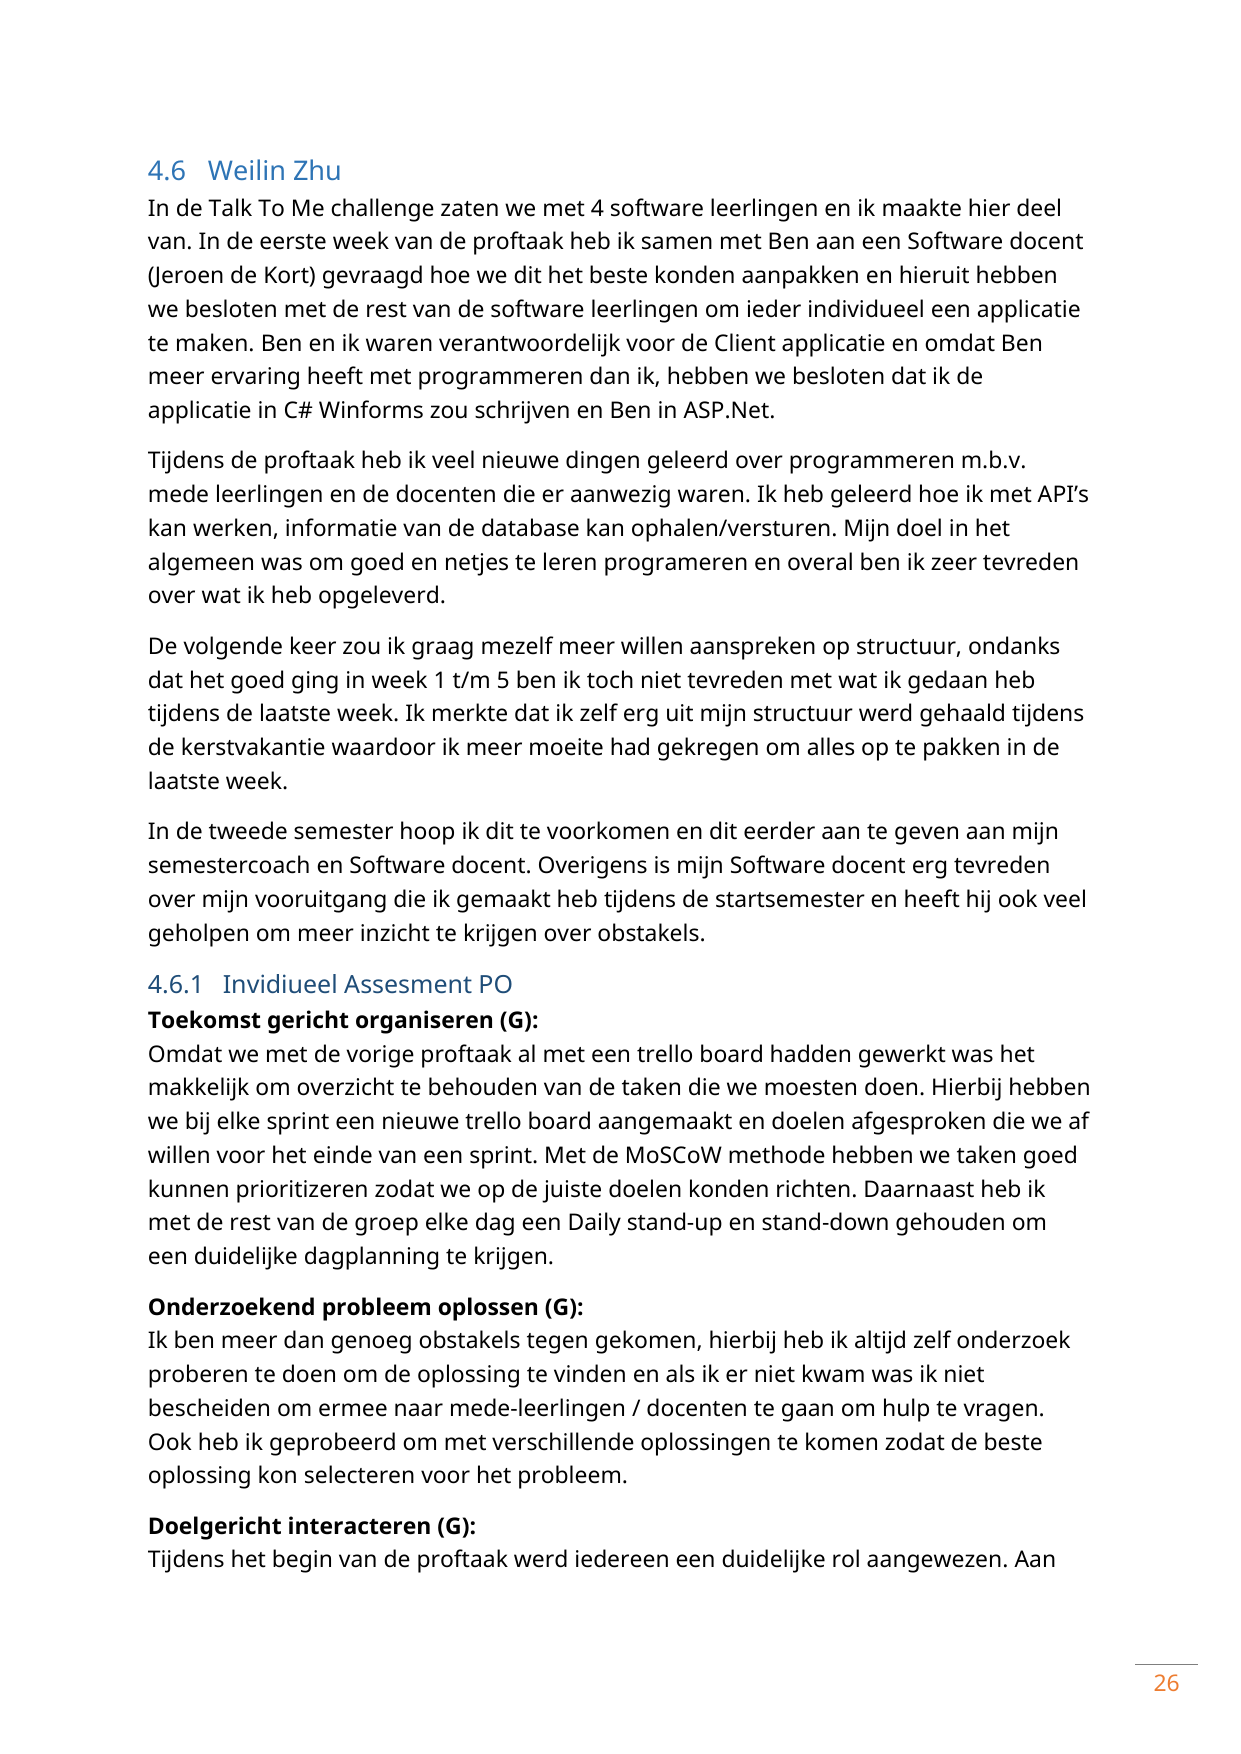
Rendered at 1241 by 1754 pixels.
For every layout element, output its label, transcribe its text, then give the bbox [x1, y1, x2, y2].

text Onderzoekend probleem oplossen (G): Ik ben meer dan genoeg obstakels tegen gekomen, hierbij heb ik altijd zelf onderzoek proberen te doen om de oplossing te vinden en als ik er niet kwam was ik niet bescheiden om ermee naar mede-leerlingen / docenten te gaan om hulp te vragen. Ook heb ik geprobeerd om met verschillende oplossingen te komen zodat de beste oplossing kon selecteren voor het probleem. [148, 1290, 1093, 1490]
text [148, 1509, 1093, 1574]
text Tijdens de proftaak heb ik veel nieuwe dingen geleerd over programmeren m.b.v. mede leerlingen en de docenten die er aanwezig waren. Ik heb geleerd hoe ik met API’s kan werken, informatie van de database kan ophalen/versturen. Mijn doel in het algemeen was om goed en netjes te leren programeren en overal ben ik zeer tevreden over wat ik heb opgeleverd. [148, 444, 1093, 611]
subtitle Weilin Zhu [148, 152, 1093, 189]
subtitle Invidiueel Assesment PO [148, 967, 1093, 1001]
text In de tweede semester hoop ik dit te voorkomen en dit eerder aan te geven aan mijn semestercoach en Software docent. Overigens is mijn Software docent erg tevreden over mijn vooruitgang die ik gemaakt heb tijdens de startsemester en heeft hij ook veel geholpen om meer inzicht te krijgen over obstakels. [148, 815, 1093, 948]
text Toekomst gericht organiseren (G): Omdat we met de vorige proftaak al met een trello board hadden gewerkt was het makkelijk om overzicht te behouden van de taken die we moesten doen. Hierbij hebben we bij elke sprint een nieuwe trello board aangemaakt en doelen afgesproken die we af willen voor het einde van een sprint. Met de MoSCoW methode hebben we taken goed kunnen prioritizeren zodat we op de juiste doelen konden richten. Daarnaast heb ik met de rest van de groep elke dag een Daily stand-up en stand-down gehouden om een duidelijke dagplanning te krijgen. [148, 1004, 1093, 1271]
text De volgende keer zou ik graag mezelf meer willen aanspreken op structuur, ondanks dat het goed ging in week 1 t/m 5 ben ik toch niet tevreden met wat ik gedaan heb tijdens de laatste week. Ik merkte dat ik zelf erg uit mijn structuur werd gehaald tijdens de kerstvakantie waardoor ik meer moeite had gekregen om alles op te pakken in de laatste week. [148, 630, 1093, 796]
text In de Talk To Me challenge zaten we met 4 software leerlingen en ik maakte hier deel van. In de eerste week van de proftaak heb ik samen met Ben aan een Software docent (Jeroen de Kort) gevraagd hoe we dit het beste konden aanpakken en hieruit hebben we besloten met de rest van de software leerlingen om ieder individueel een applicatie te maken. Ben en ik waren verantwoordelijk voor de Client applicatie en omdat Ben meer ervaring heeft met programmeren dan ik, hebben we besloten dat ik de applicatie in C# Winforms zou schrijven en Ben in ASP.Net. [148, 192, 1093, 425]
